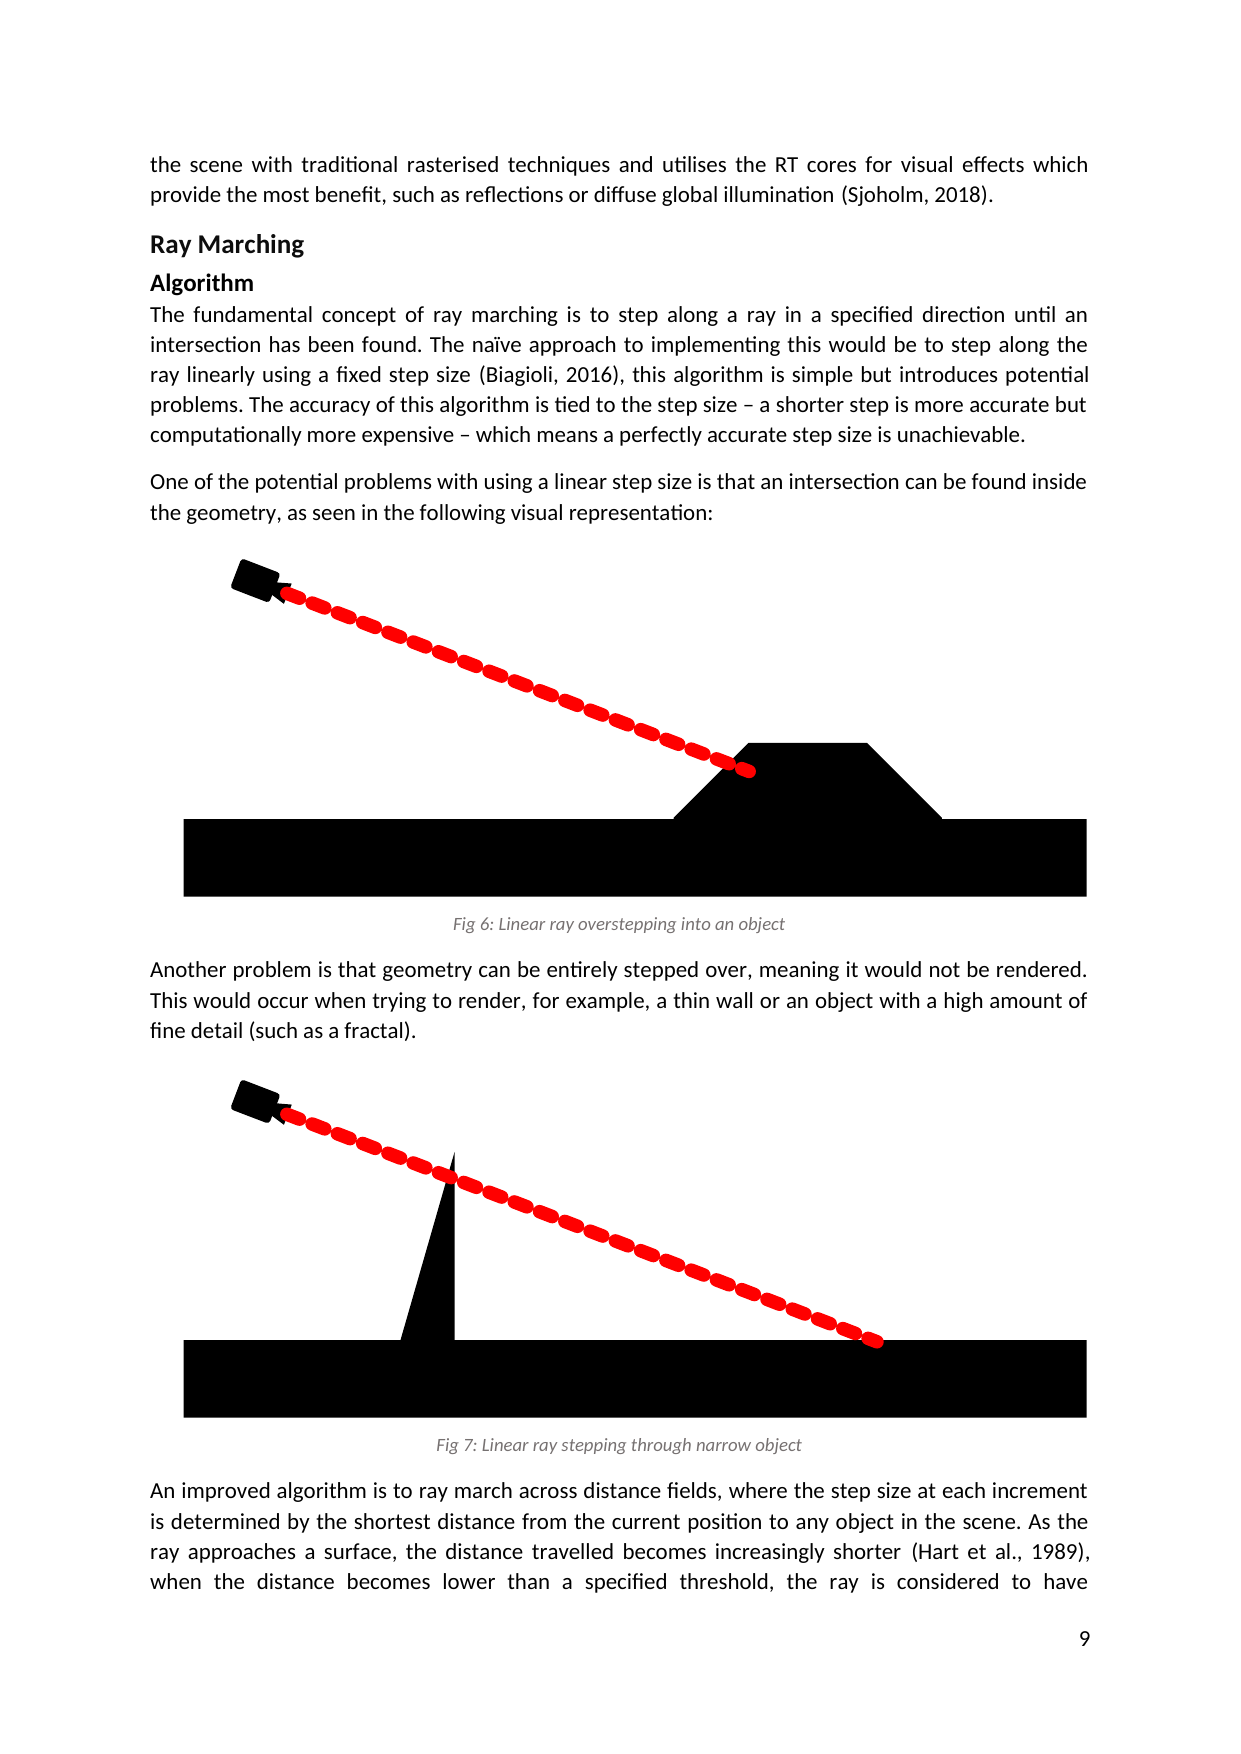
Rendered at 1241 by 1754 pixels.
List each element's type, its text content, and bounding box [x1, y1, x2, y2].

text Fig 7: Linear ray stepping through narrow object [150, 1433, 1090, 1456]
subtitle Algorithm [150, 267, 1090, 297]
text Fig 6: Linear ray overstepping into an object [150, 912, 1090, 935]
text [150, 1477, 1090, 1595]
subtitle Ray Marching [150, 227, 1090, 260]
text Another problem is that geometry can be entirely stepped over, meaning it would not be rendered. This would occur when trying to render, for example, a thin wall or an object with a high amount of fine detail (such as a fractal). [150, 956, 1090, 1044]
text The fundamental concept of ray marching is to step along a ray in a specified direction until an intersection has been found. The naïve approach to implementing this would be to step along the ray linearly using a fixed step size , this algorithm is simple but introduces potential problems. The accuracy of this algorithm is tied to the step size – a shorter step is more accurate but computationally more expensive – which means a perfectly accurate step size is unachievable. [150, 300, 1090, 449]
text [150, 150, 1090, 208]
text One of the potential problems with using a linear step size is that an intersection can be found inside the geometry, as seen in the following visual representation: [150, 467, 1090, 526]
